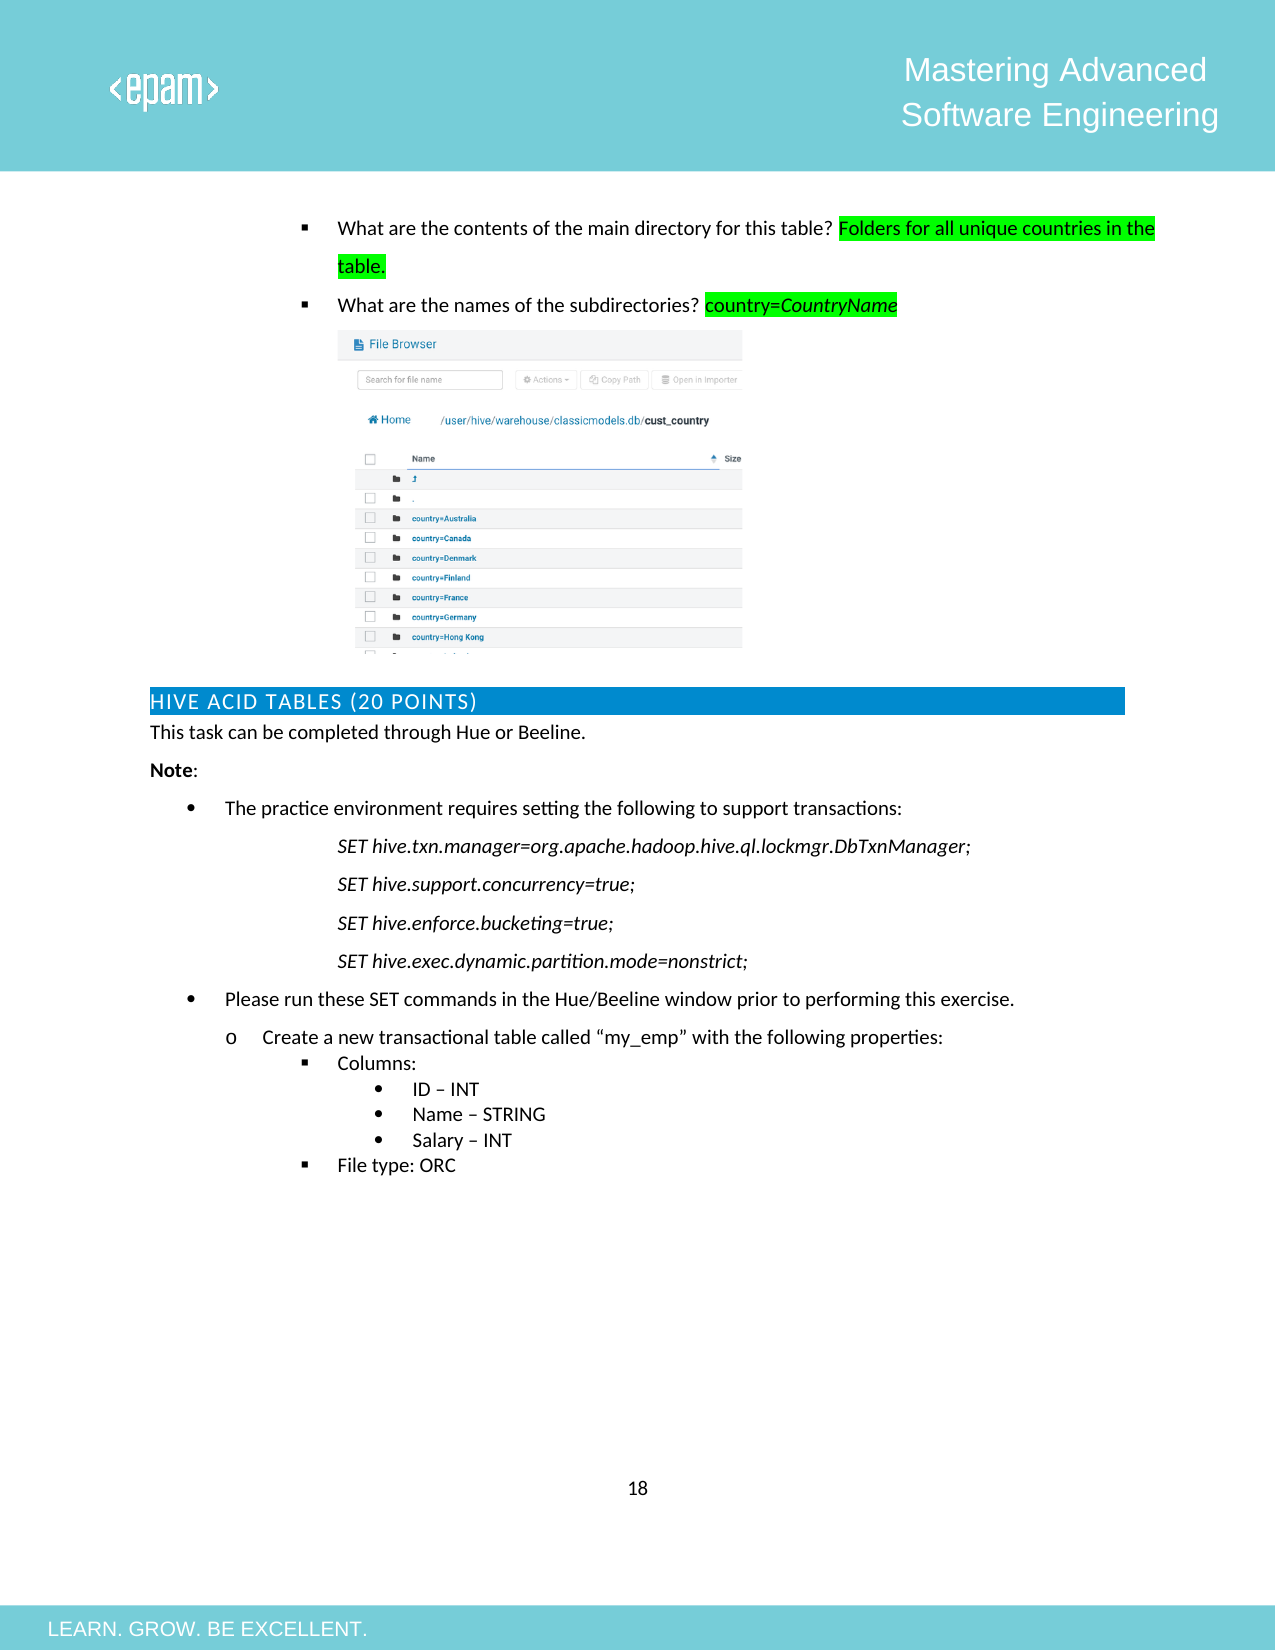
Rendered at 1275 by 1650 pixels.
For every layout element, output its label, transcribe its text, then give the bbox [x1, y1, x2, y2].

text Note: [150, 757, 1191, 783]
list Create a new transactional table called “my_emp” with the following properties: [225, 1024, 1191, 1051]
picture [337, 330, 743, 654]
list Name – STRING [375, 1101, 1191, 1127]
list The practice environment requires setting the following to support transactions: [187, 795, 1191, 821]
list SET hive.support.concurrency=true; [337, 872, 1191, 897]
list SET hive.enforce.bucketing=true; [337, 910, 1191, 935]
text Hive ACID Tables (20 points) [150, 687, 1125, 715]
list ID – INT [375, 1076, 1191, 1101]
list What are the contents of the main directory for this table? Folders for all unique countries in the table. [300, 216, 1191, 279]
list File type: ORC [300, 1152, 1191, 1178]
list Salary – INT [375, 1127, 1191, 1152]
list SET hive.txn.manager=org.apache.hadoop.hive.ql.lockmgr.DbTxnManager; [337, 833, 1191, 859]
picture [135, 53, 160, 133]
list Columns: [300, 1051, 1191, 1076]
list Please run these SET commands in the Hue/Beeline window prior to performing this exercise. [187, 986, 1191, 1011]
text This task can be completed through Hue or Beeline. [150, 719, 1191, 744]
list SET hive.exec.dynamic.partition.mode=nonstrict; [337, 948, 1191, 973]
